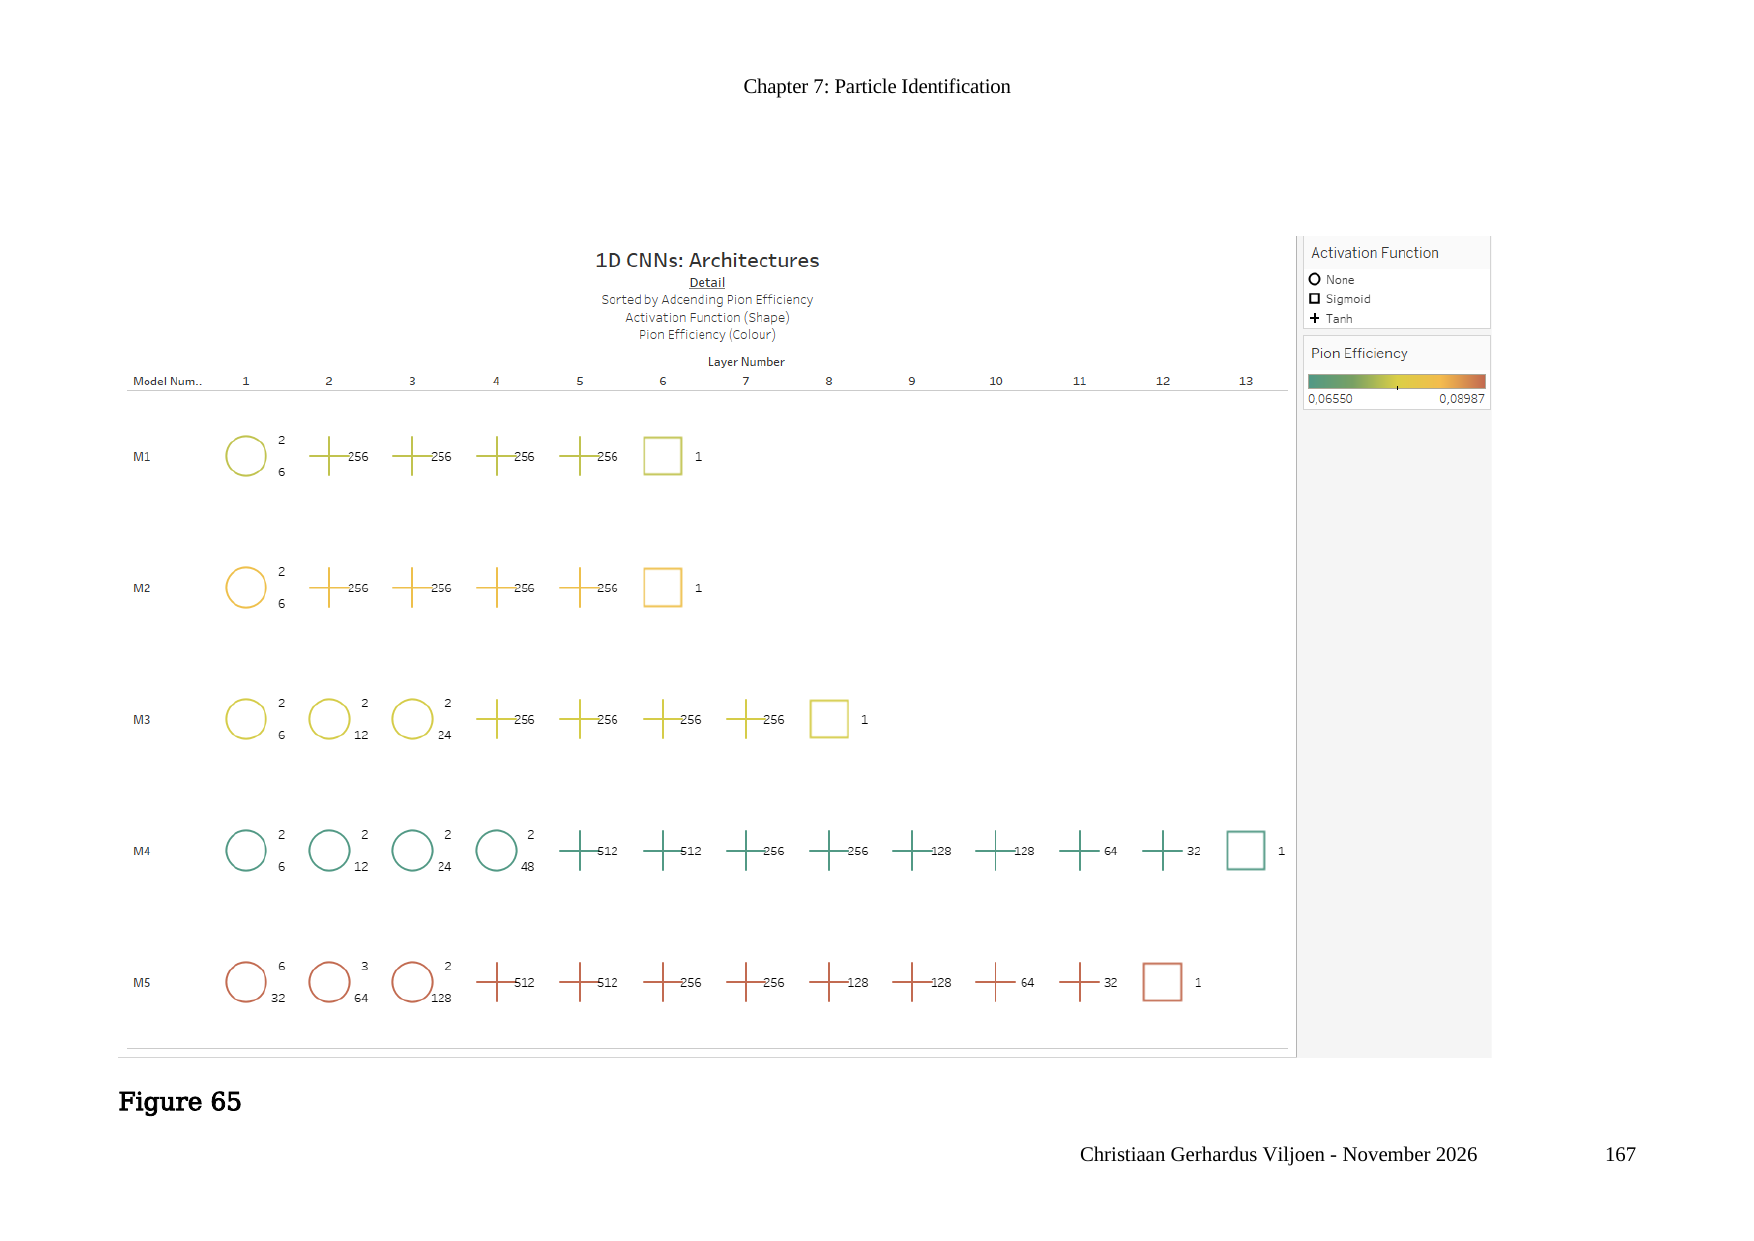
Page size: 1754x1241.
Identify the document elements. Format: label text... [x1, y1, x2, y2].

picture [118, 236, 1492, 1058]
